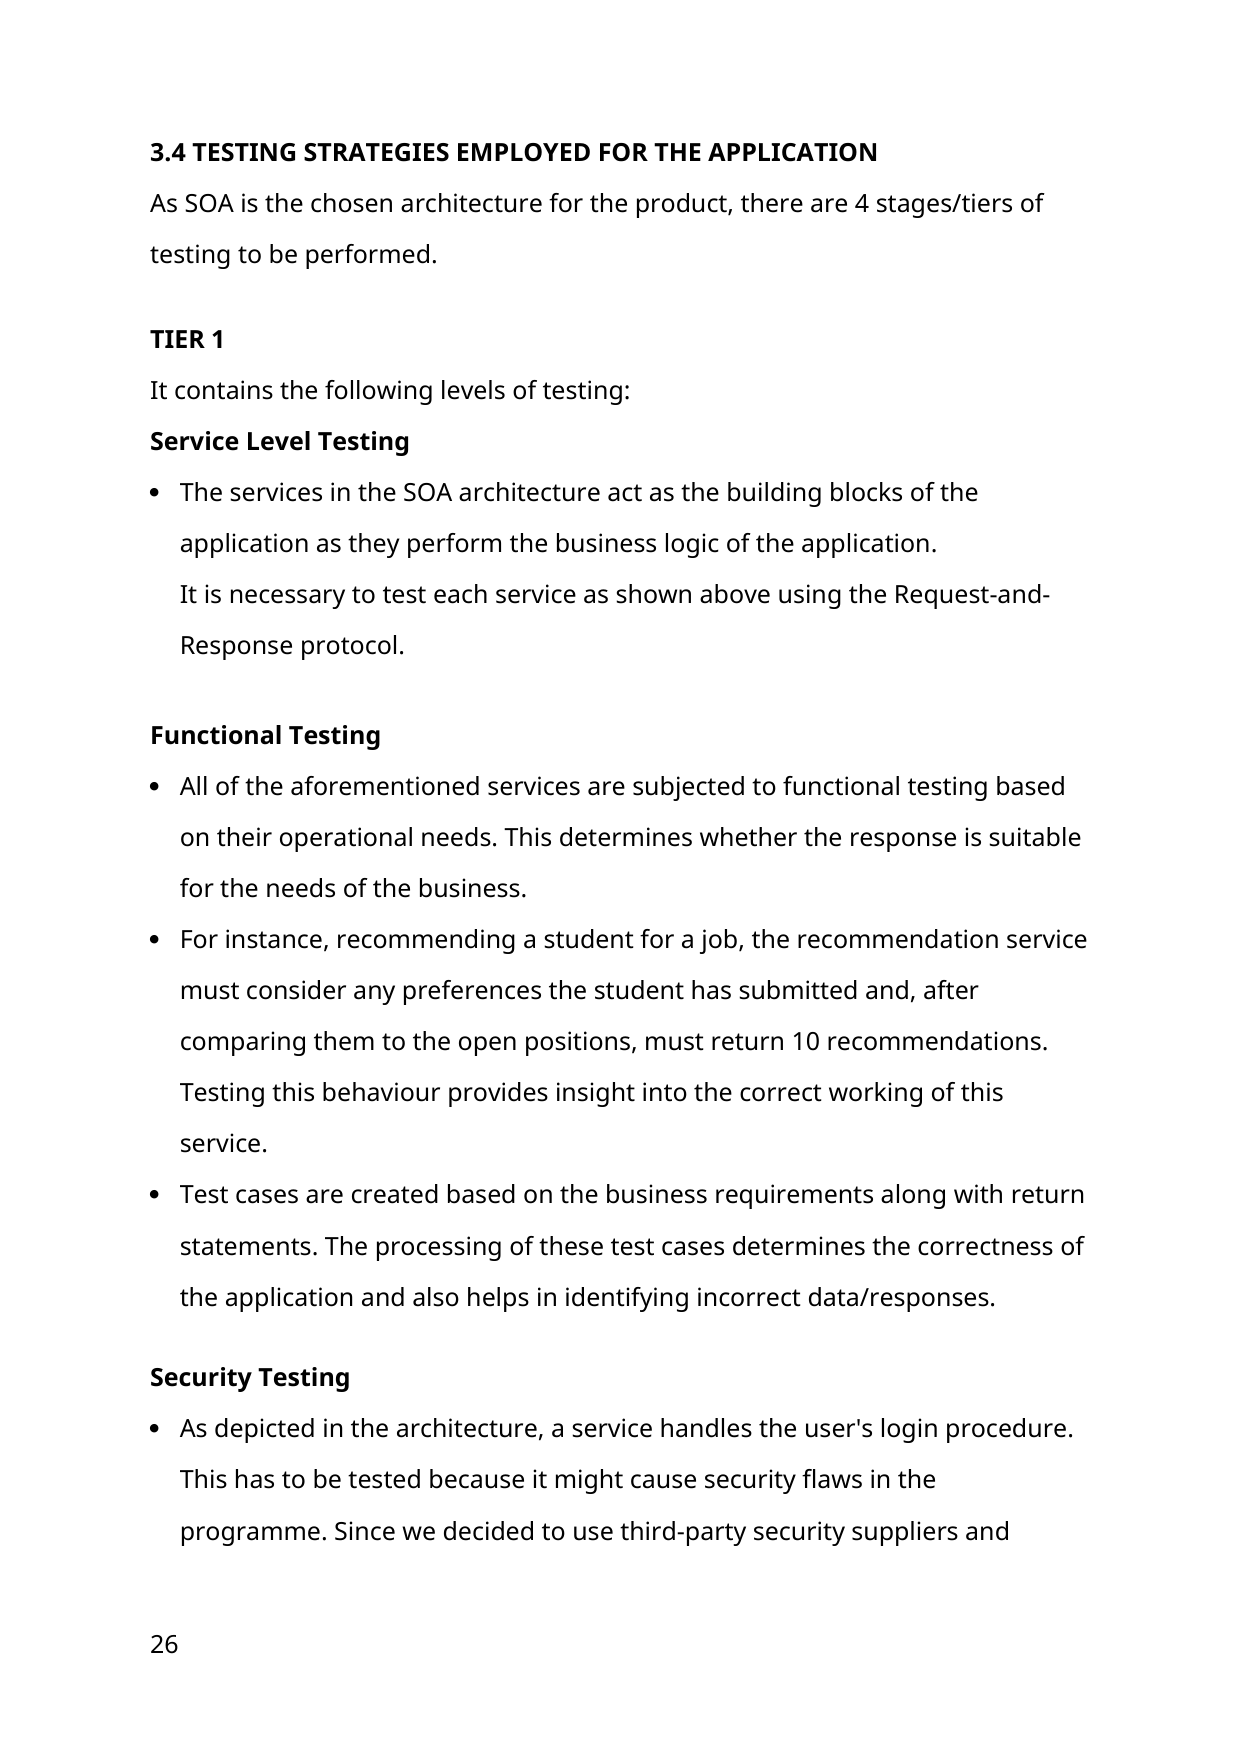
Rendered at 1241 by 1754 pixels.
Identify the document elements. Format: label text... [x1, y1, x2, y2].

list All of the aforementioned services are subjected to functional testing based on their operational needs. This determines whether the response is suitable for the needs of the business. [150, 769, 1090, 905]
list For instance, recommending a student for a job, the recommendation service must consider any preferences the student has submitted and, after comparing them to the open positions, must return 10 recommendations. Testing this behaviour provides insight into the correct working of this service. [150, 922, 1090, 1160]
text 3.4 TESTING STRATEGIES EMPLOYED FOR THE APPLICATION [150, 134, 1090, 168]
text Security Testing [150, 1360, 1090, 1394]
text TIER 1 [150, 321, 1090, 355]
text It contains the following levels of testing: [150, 372, 1090, 406]
list The services in the SOA architecture act as the building blocks of the application as they perform the business logic of the application. It is necessary to test each service as shown above using the Request-and-Response protocol. [150, 474, 1090, 662]
text Service Level Testing [150, 423, 1090, 457]
text Functional Testing [150, 718, 1090, 752]
text As SOA is the chosen architecture for the product, there are 4 stages/tiers of testing to be performed. [150, 185, 1090, 270]
list Test cases are created based on the business requirements along with return statements. The processing of these test cases determines the correctness of the application and also helps in identifying incorrect data/responses. [150, 1177, 1090, 1313]
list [150, 1411, 1090, 1547]
